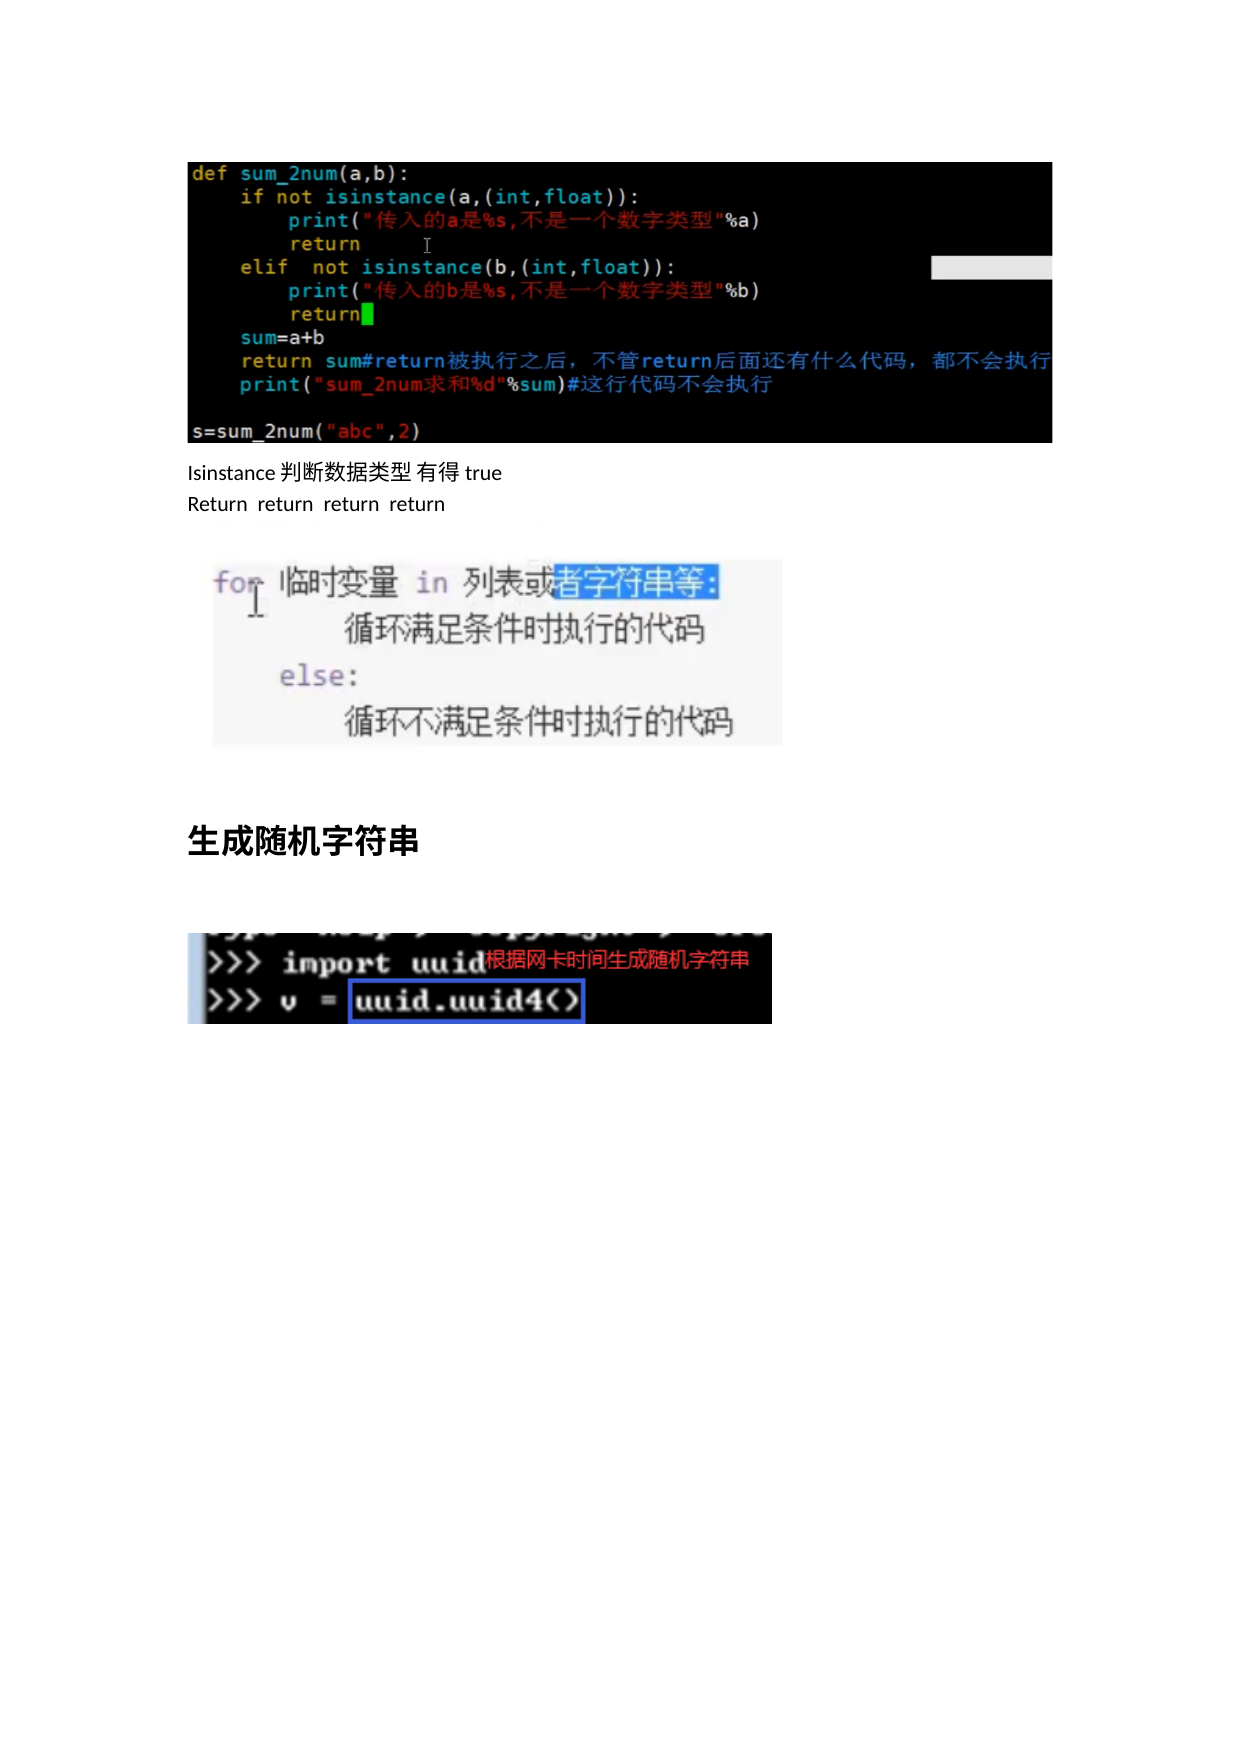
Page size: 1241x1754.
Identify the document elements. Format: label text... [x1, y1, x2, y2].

text Return return return return [187, 487, 1053, 519]
subtitle 生成随机字符串 [187, 807, 1053, 872]
picture [187, 933, 772, 1024]
text Isinstance 判断数据类型 有得true [187, 454, 1053, 487]
picture [187, 162, 1053, 443]
picture [187, 519, 783, 761]
